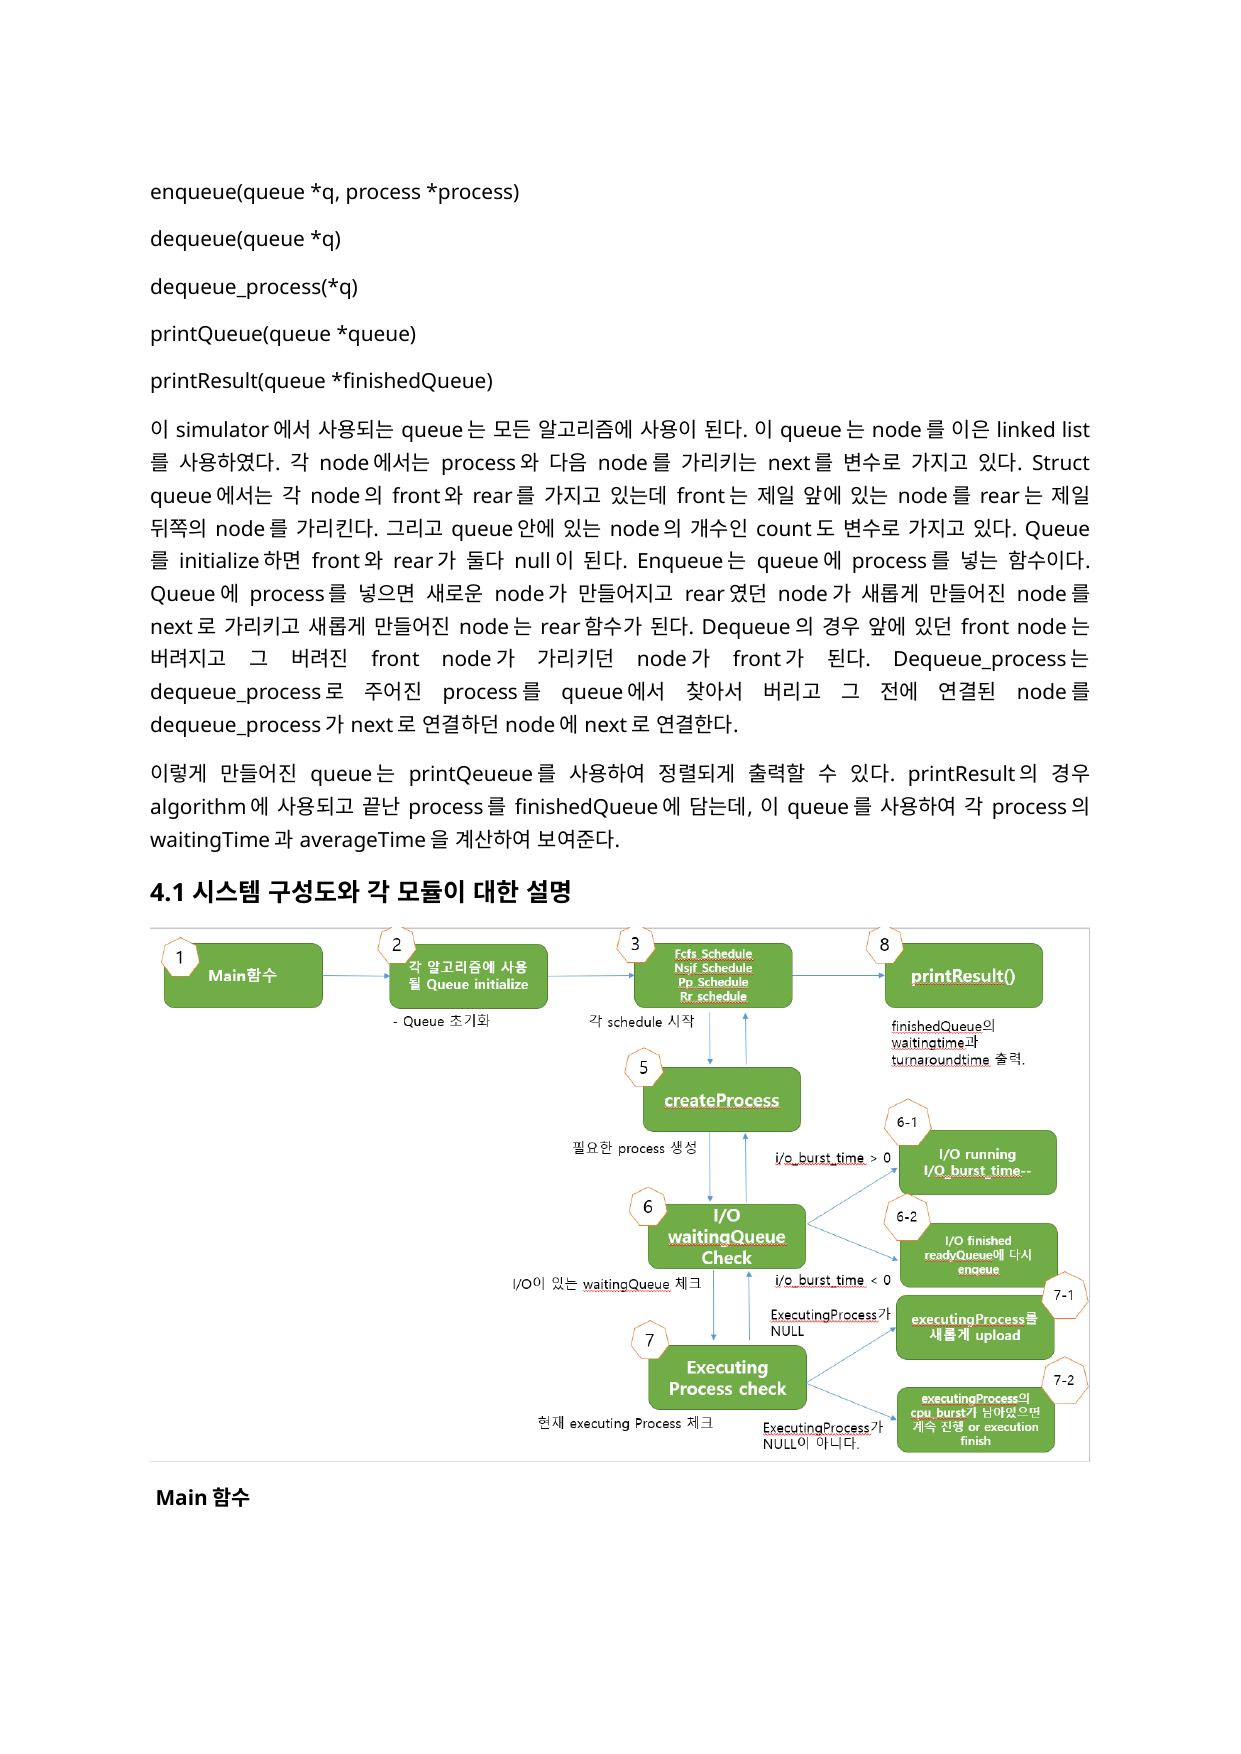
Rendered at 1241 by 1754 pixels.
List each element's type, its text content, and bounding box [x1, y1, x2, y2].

text 이 simulator에서 사용되는 queue는 모든 알고리즘에 사용이 된다. 이 queue는 node를 이은 linked list를 사용하였다. 각 node에서는 process와 다음 node를 가리키는 next를 변수로 가지고 있다. Struct queue에서는 각 node의 front와 rear를 가지고 있는데 front는 제일 앞에 있는 node를 rear는 제일 뒤쪽의 node를 가리킨다. 그리고 queue안에 있는 node의 개수인 count도 변수로 가지고 있다. Queue를 initialize하면 front와 rear가 둘다 null이 된다. Enqueue는 queue에 process를 넣는 함수이다. Queue에 process를 넣으면 새로운 node가 만들어지고 rear였던 node가 새롭게 만들어진 node를 next로 가리키고 새롭게 만들어진 node는 rear함수가 된다. Dequeue의 경우 앞에 있던 front node는 버려지고 그 버려진 front node가 가리키던 node가 front가 된다. Dequeue_process는 dequeue_process로 주어진 process를 queue에서 찾아서 버리고 그 전에 연결된 node를 dequeue_process가 next로 연결하던 node에 next로 연결한다. [150, 414, 1090, 738]
text 4.1 시스템 구성도와 각 모듈이 대한 설명 [150, 872, 1090, 908]
text 이렇게 만들어진 queue는 printQeueue를 사용하여 정렬되게 출력할 수 있다. printResult의 경우 algorithm에 사용되고 끝난 process를 finishedQueue에 담는데, 이 queue를 사용하여 각 process의 waitingTime과 averageTime을 계산하여 보여준다. [150, 757, 1090, 853]
text printResult(queue *finishedQueue) [150, 366, 1090, 395]
text dequeue_process(*q) [150, 272, 1090, 300]
text enqueue(queue *q, process *process) [150, 177, 1090, 206]
picture [150, 927, 1091, 1462]
text printQueue(queue *queue) [150, 319, 1090, 347]
text dequeue(queue *q) [150, 224, 1090, 253]
text Main함수 [150, 1481, 1090, 1511]
